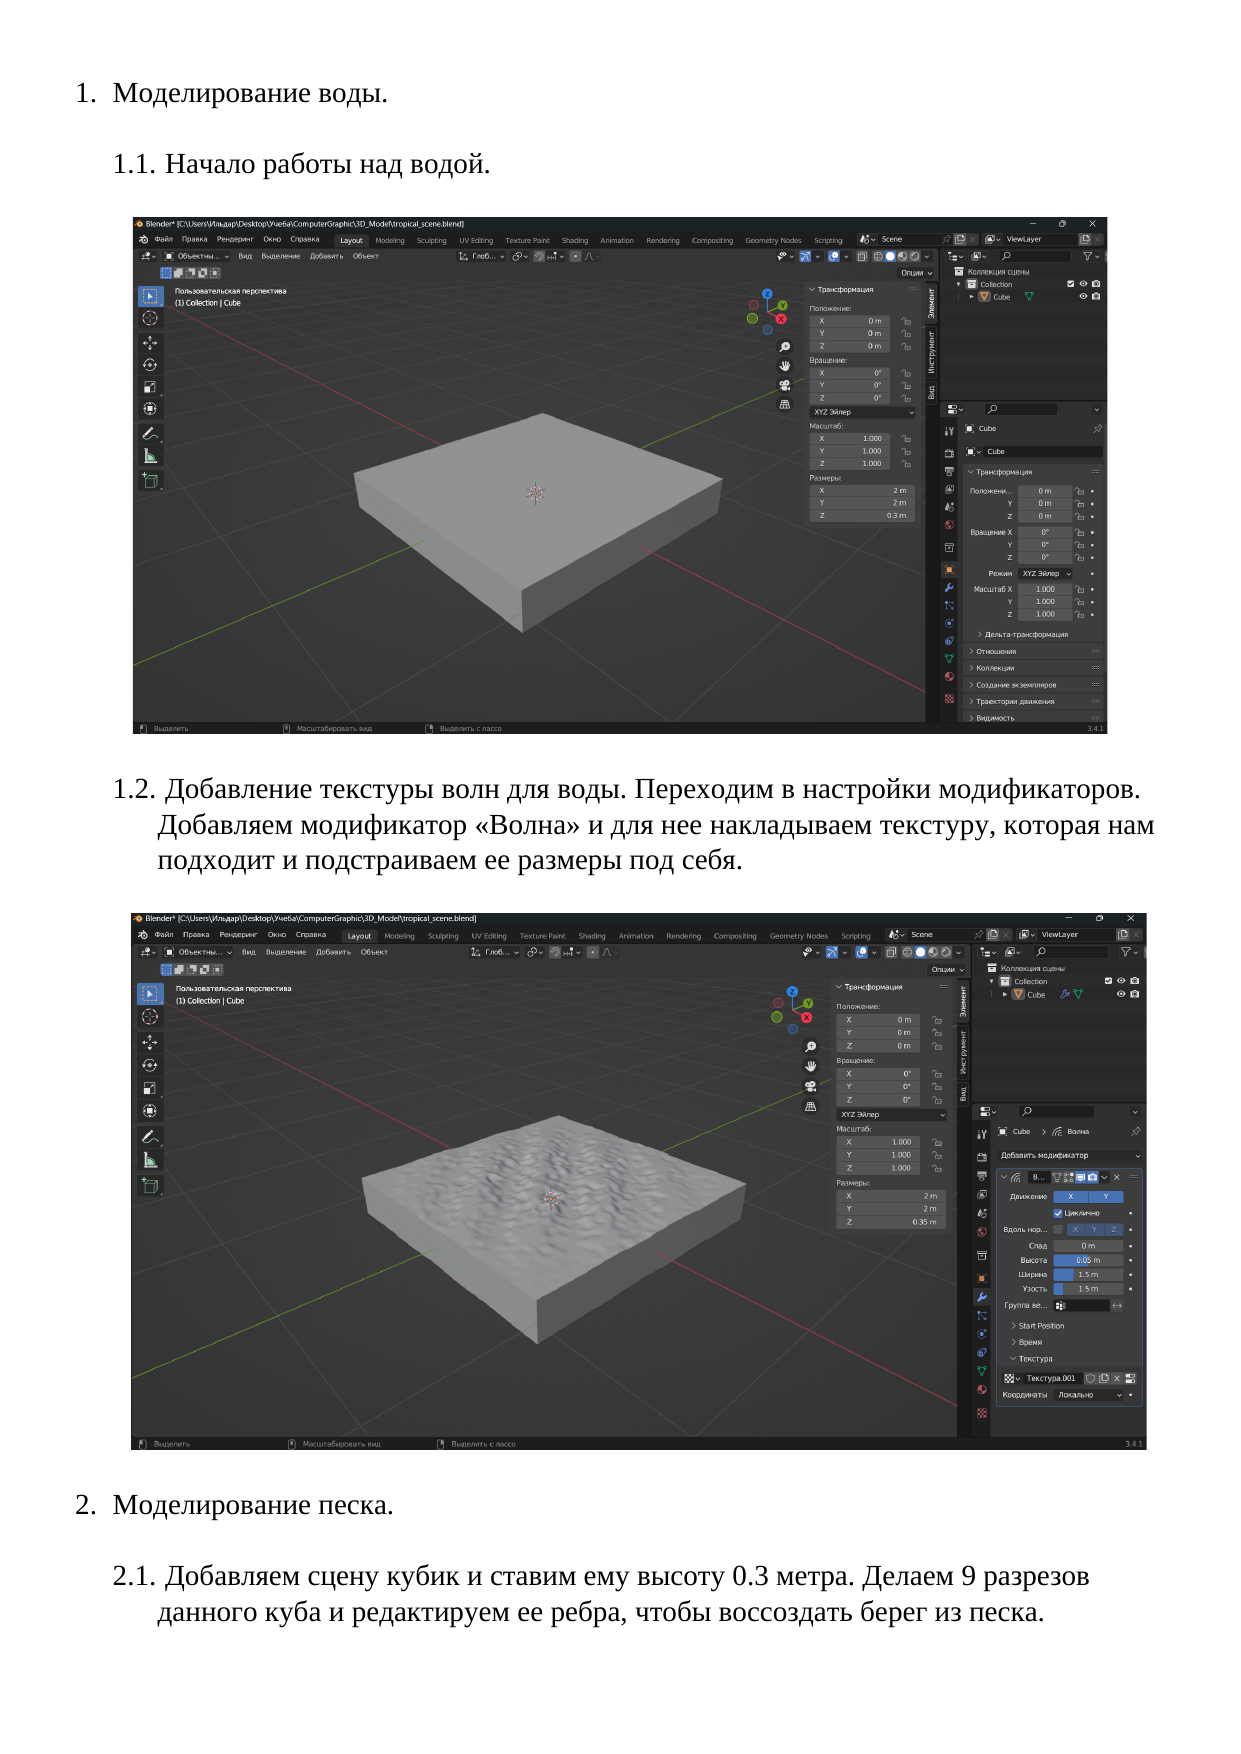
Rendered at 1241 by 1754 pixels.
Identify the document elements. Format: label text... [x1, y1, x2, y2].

list Начало работы над водой. [112, 146, 1165, 179]
picture [132, 217, 1108, 734]
list Добавление текстуры волн для воды. Переходим в настройки модификаторов. Добавляем модификатор «Волна» и для нее накладываем текстуру, которая нам подходит и подстраиваем ее размеры под себя. [112, 771, 1165, 876]
list Добавляем сцену кубик и ставим ему высоту 0.3 метра. Делаем 9 разрезов данного куба и редактируем ее ребра, чтобы воссоздать берег из песка. [112, 1558, 1165, 1627]
list Моделирование воды. [75, 75, 1165, 108]
picture [131, 913, 1147, 1450]
list Моделирование песка. [75, 1487, 1165, 1521]
